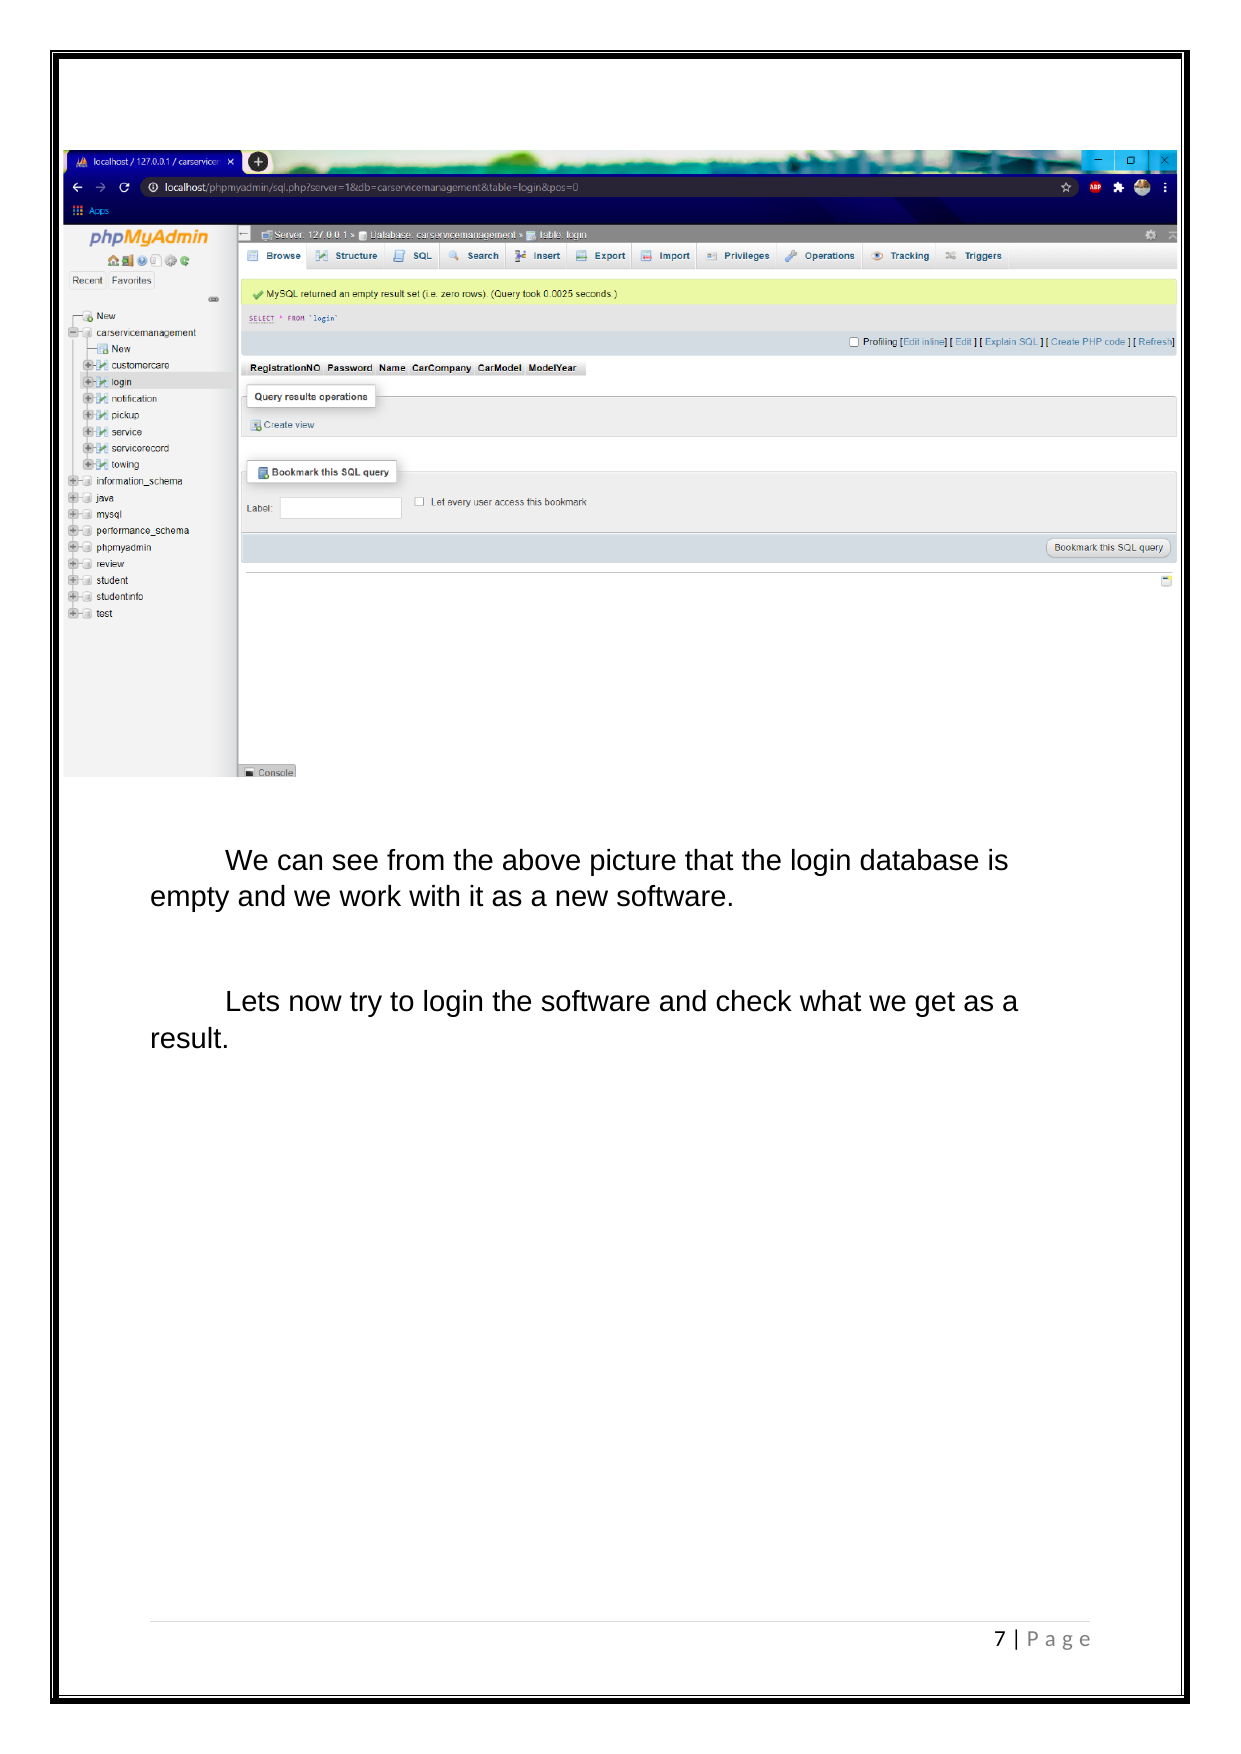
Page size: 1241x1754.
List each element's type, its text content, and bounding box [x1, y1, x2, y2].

picture [61, 150, 1177, 775]
text Lets now try to login the software and check what we get as a result. [150, 984, 1090, 1054]
text We can see from the above picture that the login database is empty and we work with it as a new software. [150, 843, 1090, 912]
